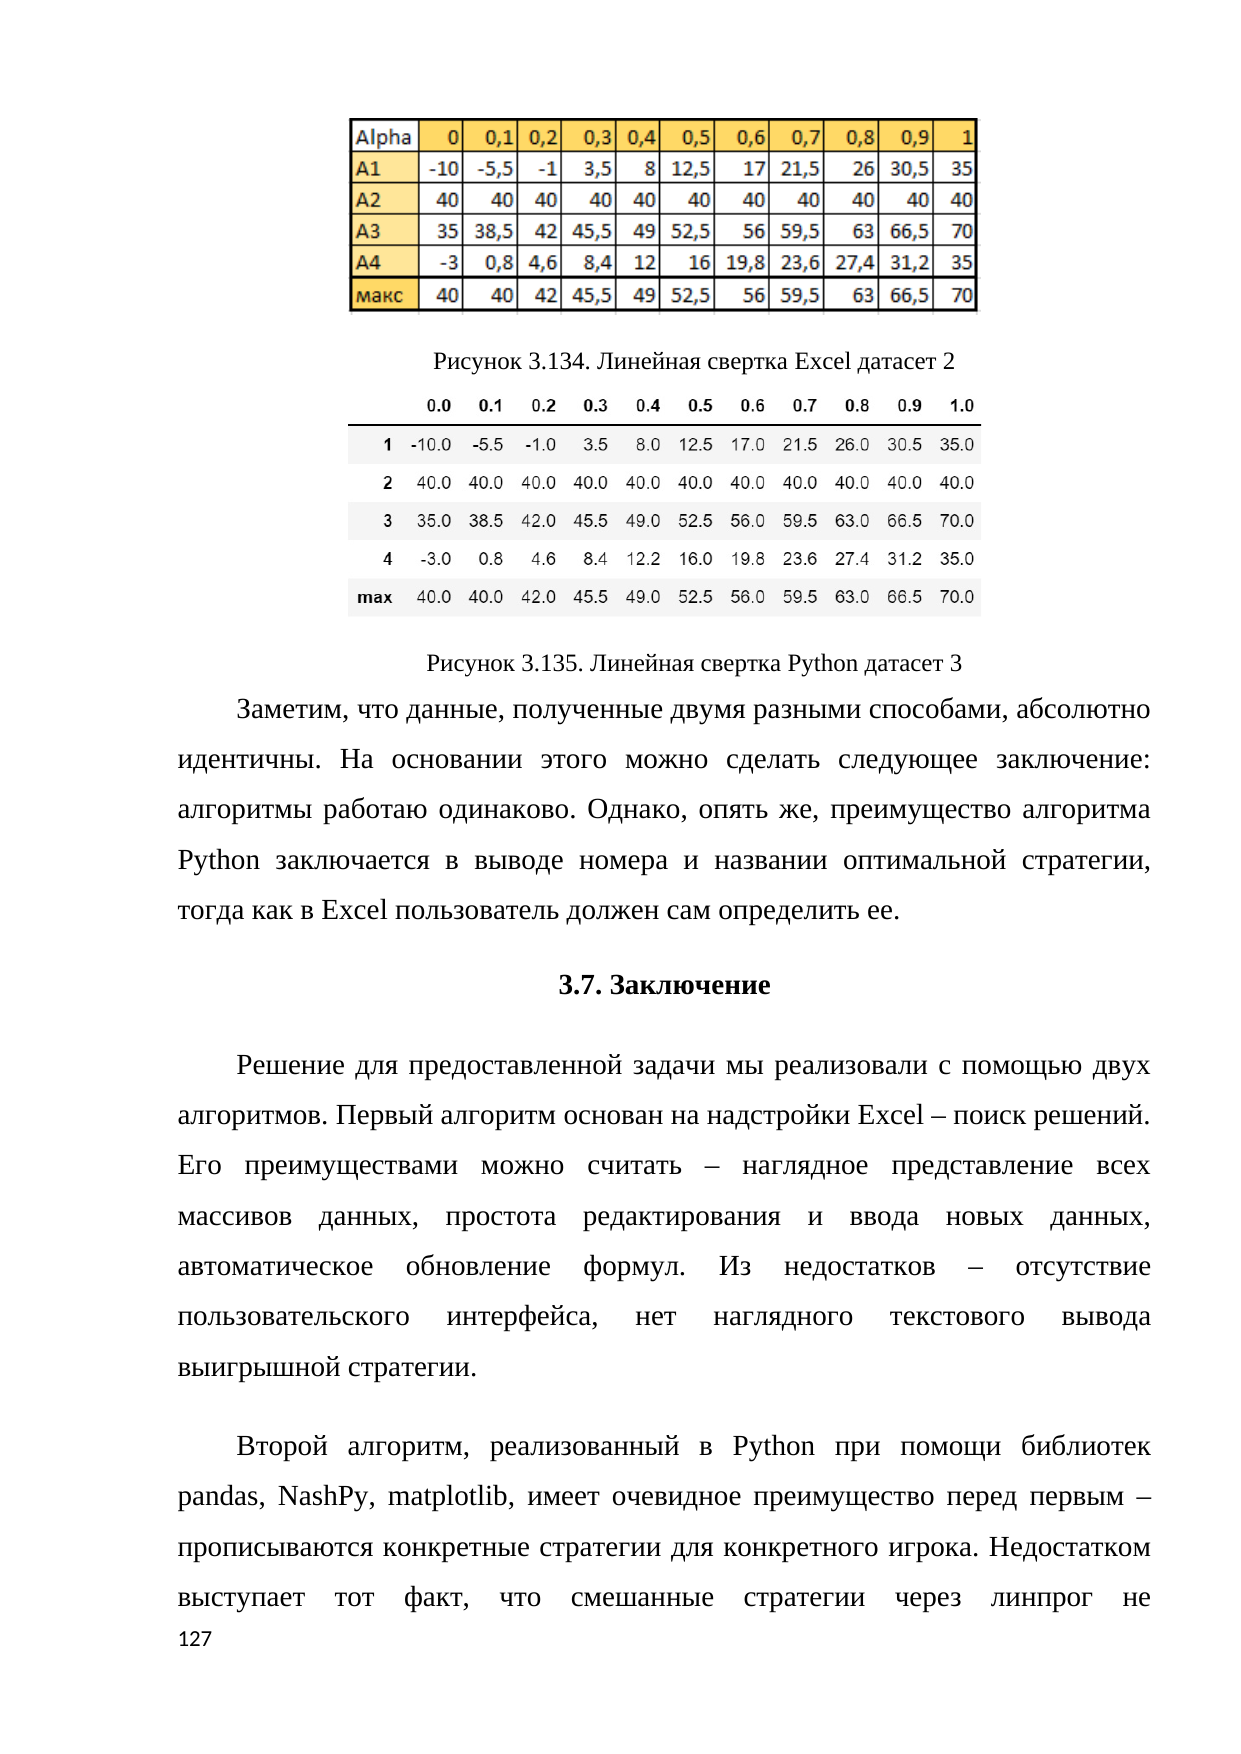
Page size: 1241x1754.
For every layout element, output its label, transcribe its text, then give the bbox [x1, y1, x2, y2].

text Решение для предоставленной задачи мы реализовали с помощью двух алгоритмов. Первый алгоритм основан на надстройки Excel – поиск решений. Его преимуществами можно считать – наглядное представление всех массивов данных, простота редактирования и ввода новых данных, автоматическое обновление формул. Из недостатков – отсутствие пользовательского интерфейса, нет наглядного текстового вывода выигрышной стратегии. [177, 1047, 1152, 1382]
picture [348, 118, 981, 315]
text Заметим, что данные, полученные двумя разными способами, абсолютно идентичны. На основании этого можно сделать следующее заключение: алгоритмы работаю одинаково. Однако, опять же, преимущество алгоритма Python заключается в выводе номера и названии оптимальной стратегии, тогда как в Excel пользователь должен сам определить ее. [177, 691, 1152, 926]
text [177, 1428, 1152, 1613]
picture [347, 389, 982, 617]
subtitle 3.7. Заключение [177, 967, 1152, 1001]
